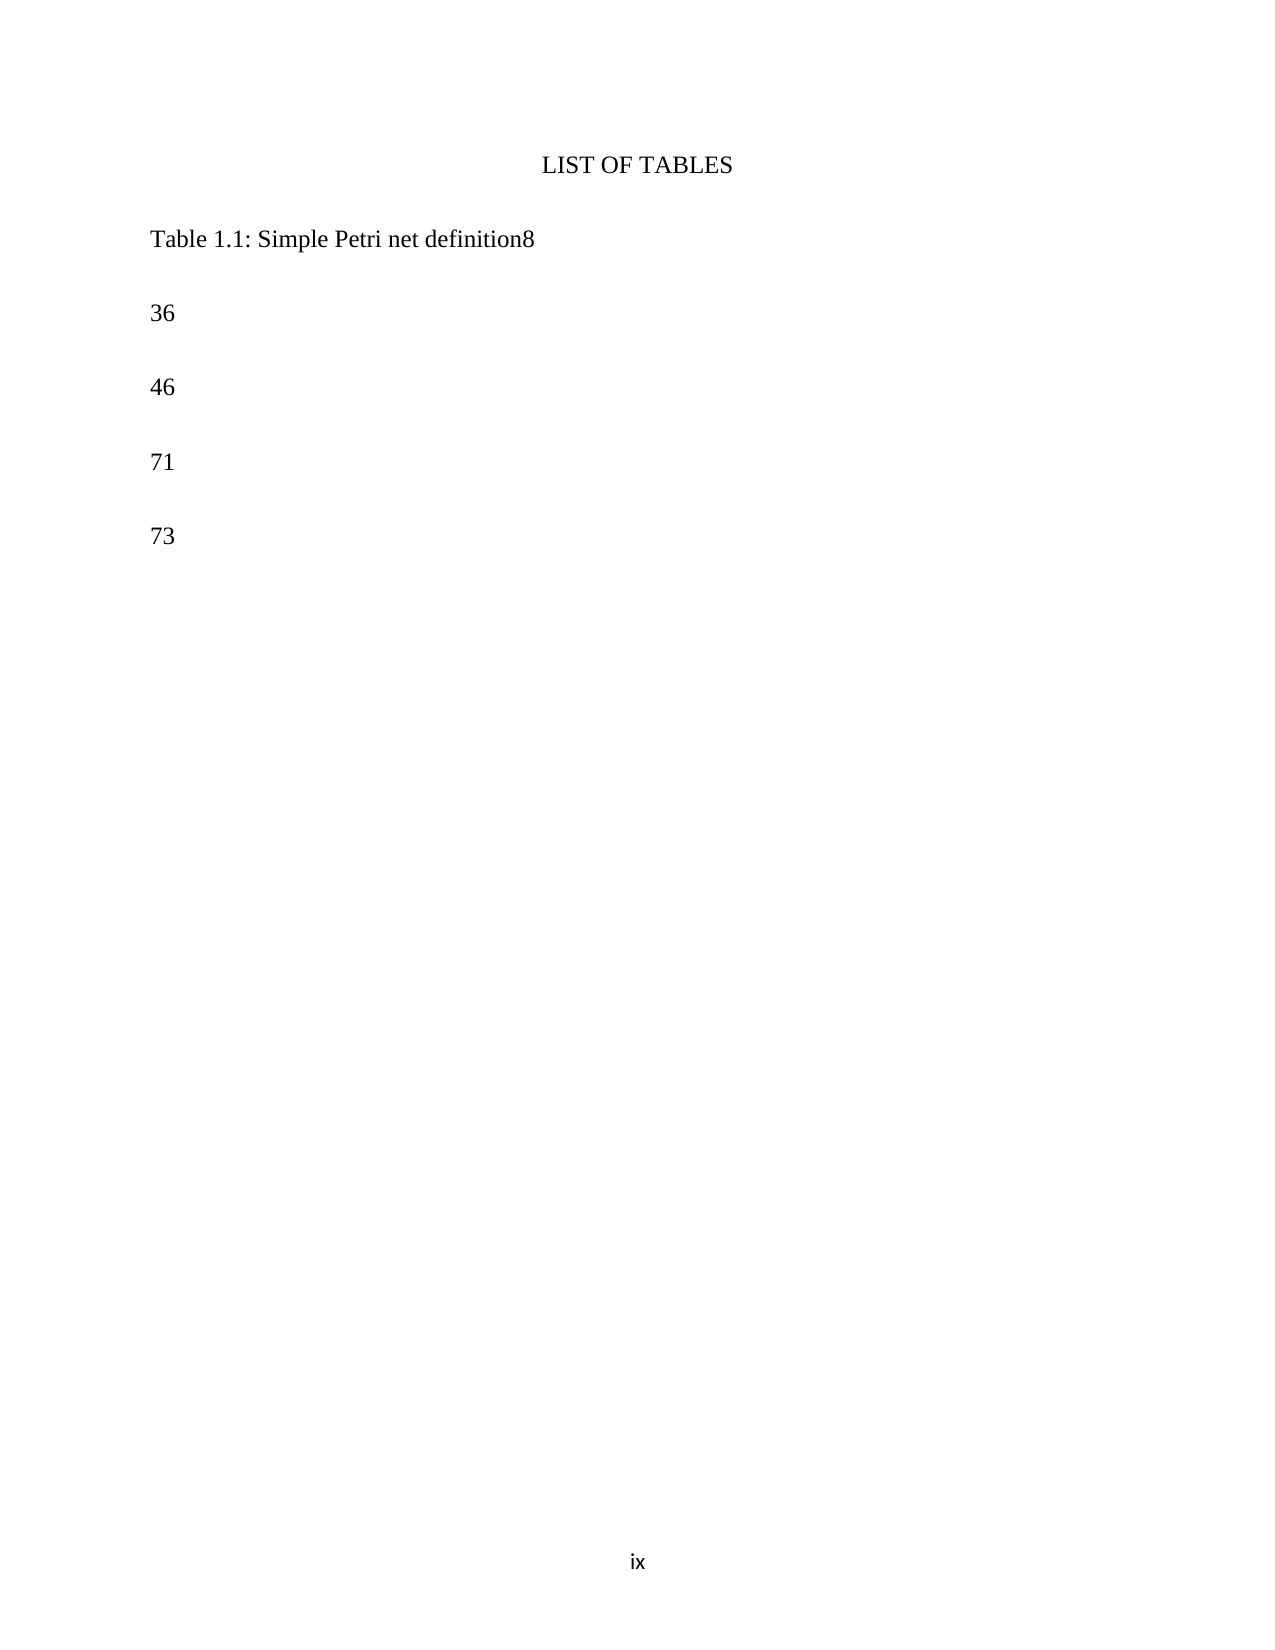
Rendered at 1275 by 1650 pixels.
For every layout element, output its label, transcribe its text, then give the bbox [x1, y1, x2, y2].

subtitle LIST OF TABLES [150, 150, 1125, 179]
text Table 5.2: NASA CEV dataset test results 72 [150, 521, 1125, 549]
text Table 4.1: Substructure relation example 45 [150, 372, 1125, 401]
text Table 1.1: Simple Petri net definition 8 [150, 224, 1125, 253]
text Table 3.1: Binary classifier outcomes for anomaly detection 36 [150, 298, 1125, 327]
text Table 5.1: Dataset D1 Performance Comparison 70 [150, 447, 1125, 475]
